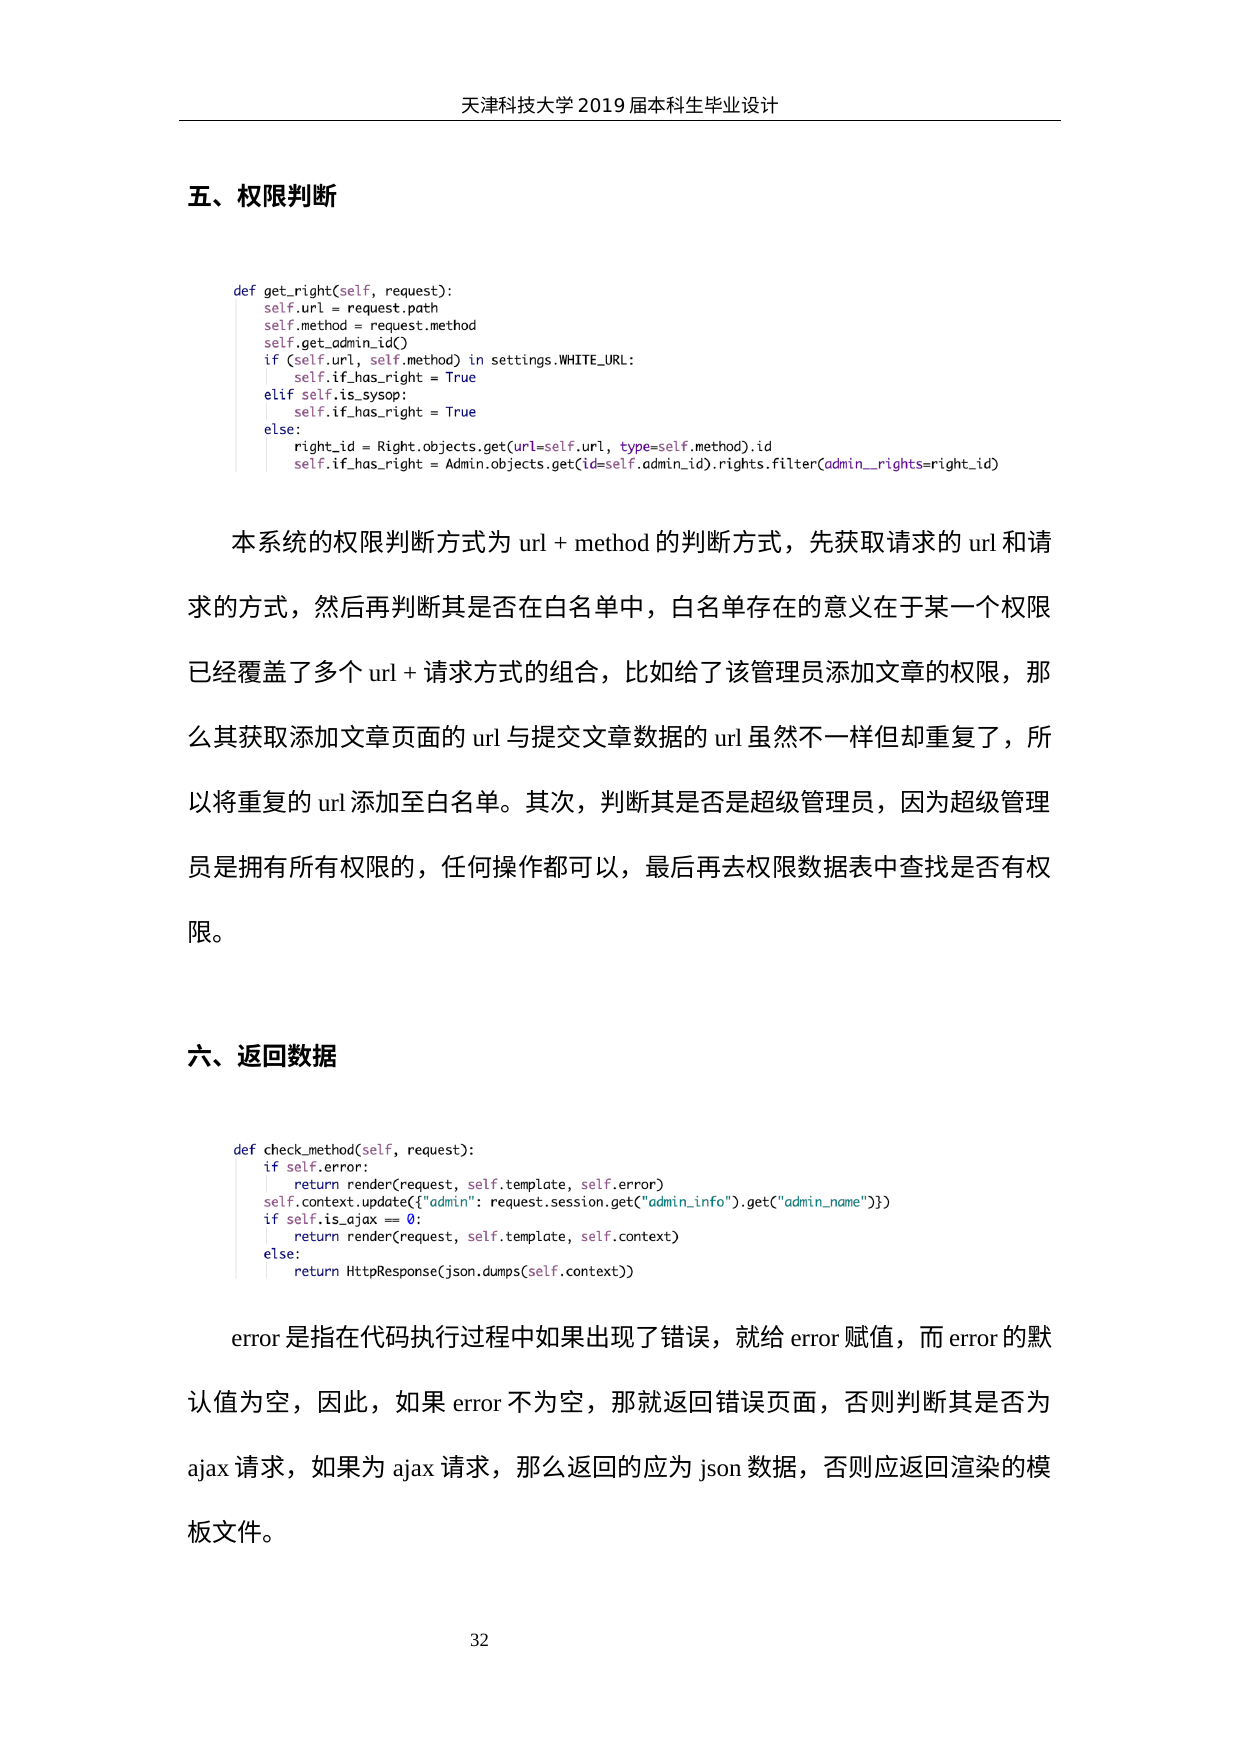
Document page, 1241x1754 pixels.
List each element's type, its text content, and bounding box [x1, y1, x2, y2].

text 本系统的权限判断方式为url + method的判断方式，先获取请求的url和请求的方式，然后再判断其是否在白名单中，白名单存在的意义在于某一个权限已经覆盖了多个url + 请求方式的组合，比如给了该管理员添加文章的权限，那么其获取添加文章页面的url与提交文章数据的url虽然不一样但却重复了，所以将重复的url添加至白名单。其次，判断其是否是超级管理员，因为超级管理员是拥有所有权限的，任何操作都可以，最后再去权限数据表中查找是否有权限。 [187, 508, 1053, 963]
subtitle 六、返回数据 [187, 1022, 1053, 1087]
picture [231, 1140, 1097, 1281]
picture [231, 280, 1097, 478]
text error是指在代码执行过程中如果出现了错误，就给error赋值，而error的默认值为空，因此，如果error不为空，那就返回错误页面，否则判断其是否为ajax请求，如果为ajax请求，那么返回的应为json数据，否则应返回渲染的模板文件。 [187, 1303, 1053, 1563]
subtitle 五、权限判断 [187, 162, 1053, 227]
